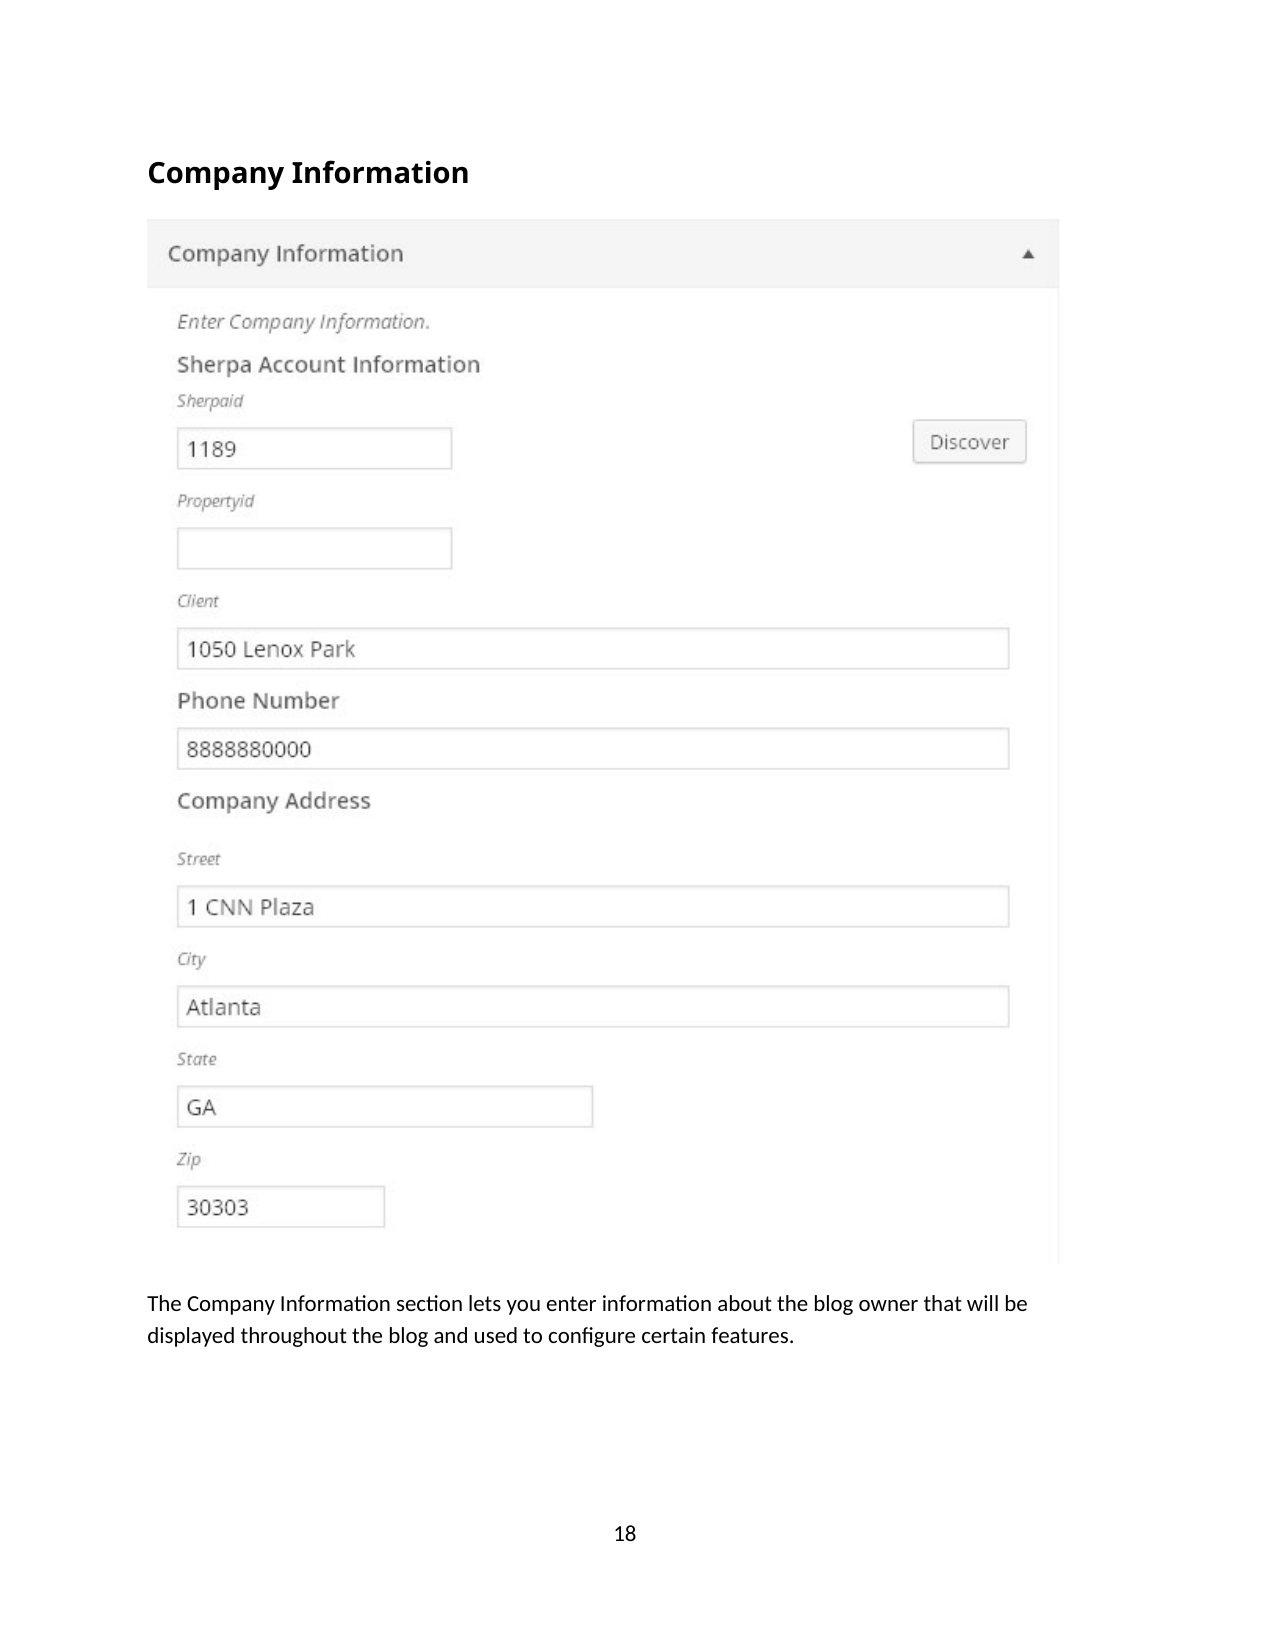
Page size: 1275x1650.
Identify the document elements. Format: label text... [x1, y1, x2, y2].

subtitle Company Information [147, 152, 1102, 192]
picture [147, 218, 1060, 1264]
text The Company Information section lets you enter information about the blog owner that will be displayed throughout the blog and used to configure certain features. [147, 1289, 1102, 1349]
